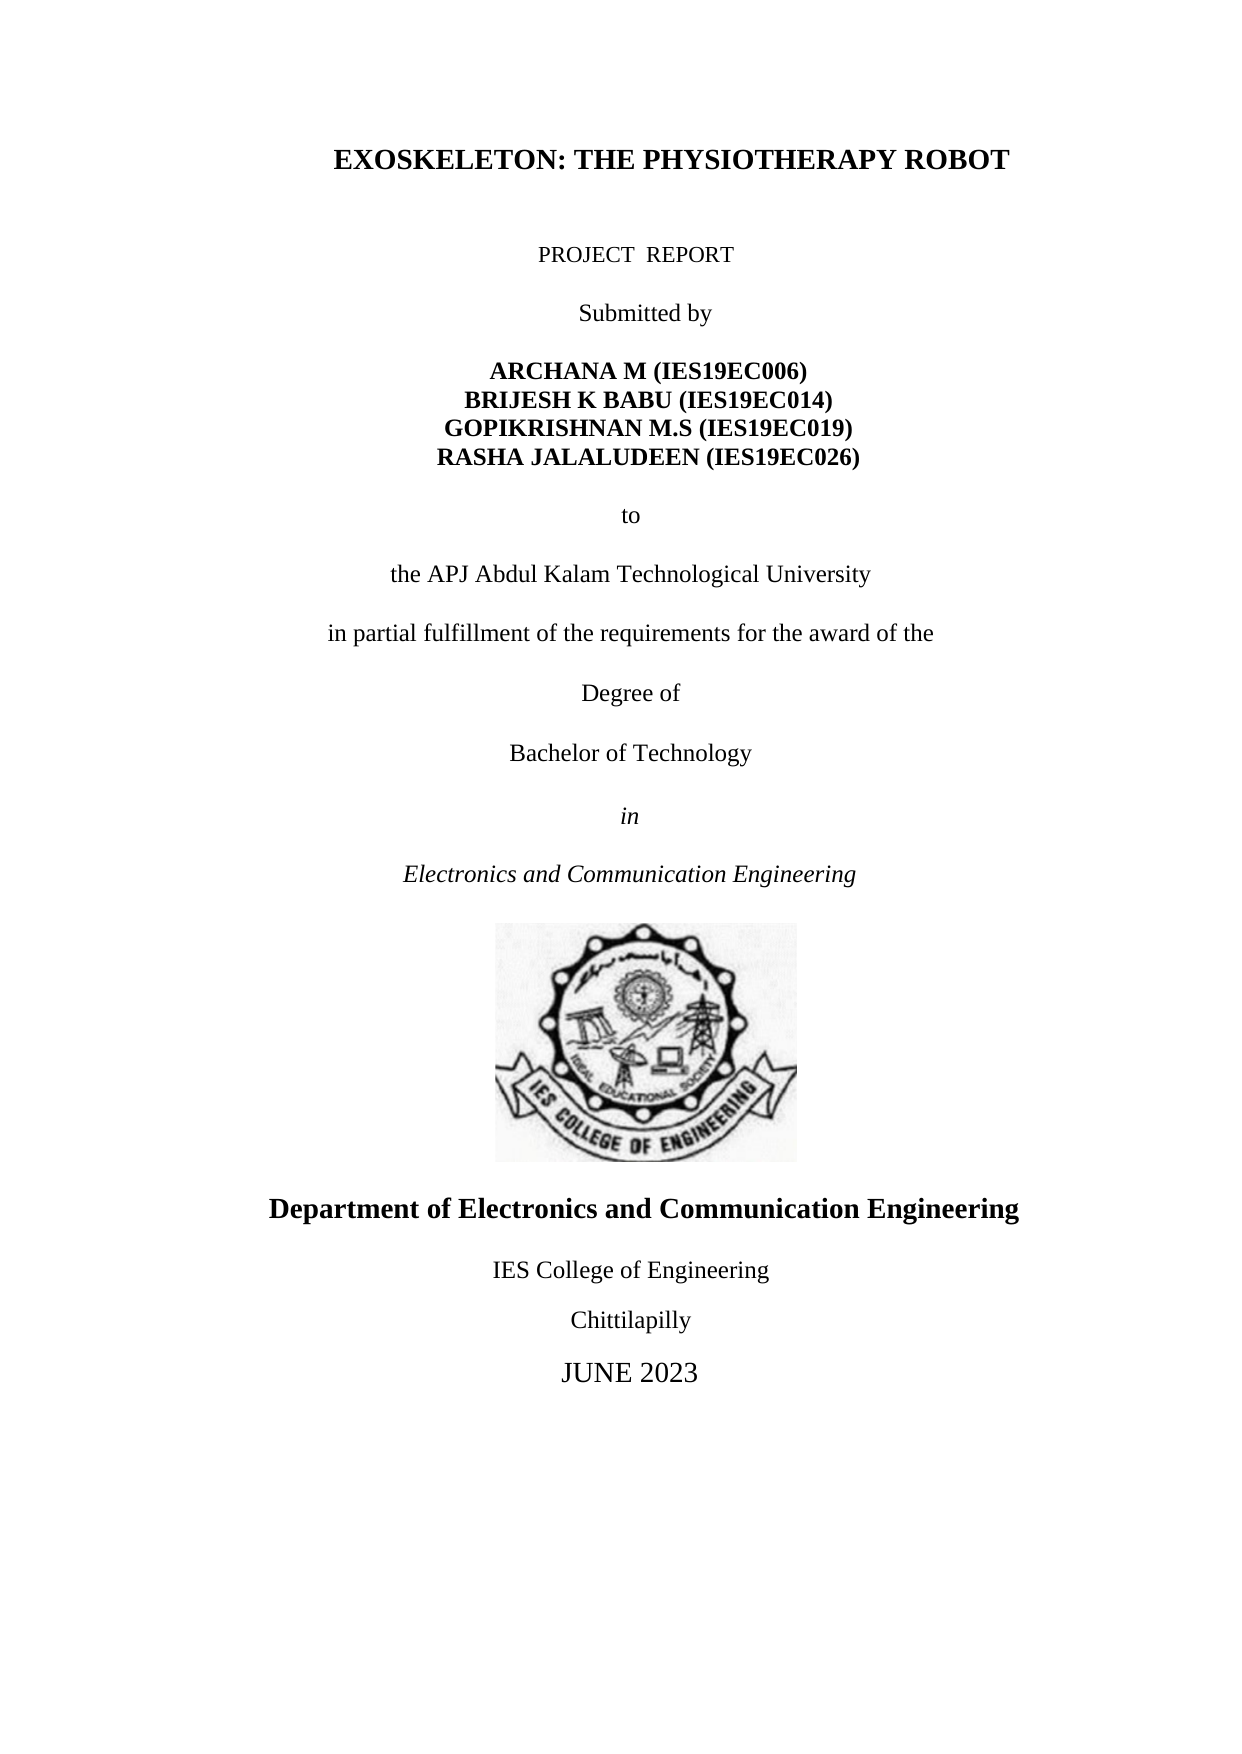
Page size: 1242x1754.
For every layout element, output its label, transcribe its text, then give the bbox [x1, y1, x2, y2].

text BRIJESH K BABU (IES19EC014) [150, 385, 1147, 414]
text Department of Electronics and Communication Engineering [269, 1192, 1092, 1225]
text Chittilapilly [150, 1305, 1111, 1333]
text Degree of [150, 678, 1111, 707]
text Bachelor of Technology [150, 738, 1111, 767]
text Submitted by [150, 298, 1141, 327]
text the APJ Abdul Kalam Technological University [150, 559, 1111, 587]
text IES College of Engineering [150, 1255, 1111, 1283]
text RASHA JALALUDEEN (IES19EC026) [150, 442, 1147, 471]
text GOPIKRISHNAN M.S (IES19EC019) [150, 414, 1147, 442]
text in [150, 801, 1111, 830]
text ARCHANA M (IES19EC006) [150, 356, 1147, 385]
text to [150, 500, 1111, 529]
text JUNE 2023 [150, 1355, 1109, 1388]
text PROJECT REPORT [150, 241, 1122, 268]
picture [495, 923, 797, 1162]
text EXOSKELETON: THE PHYSIOTHERAPY ROBOT [333, 142, 1092, 176]
text Electronics and Communication Engineering [150, 859, 1111, 888]
text in partial fulfillment of the requirements for the award of the [150, 618, 1111, 647]
